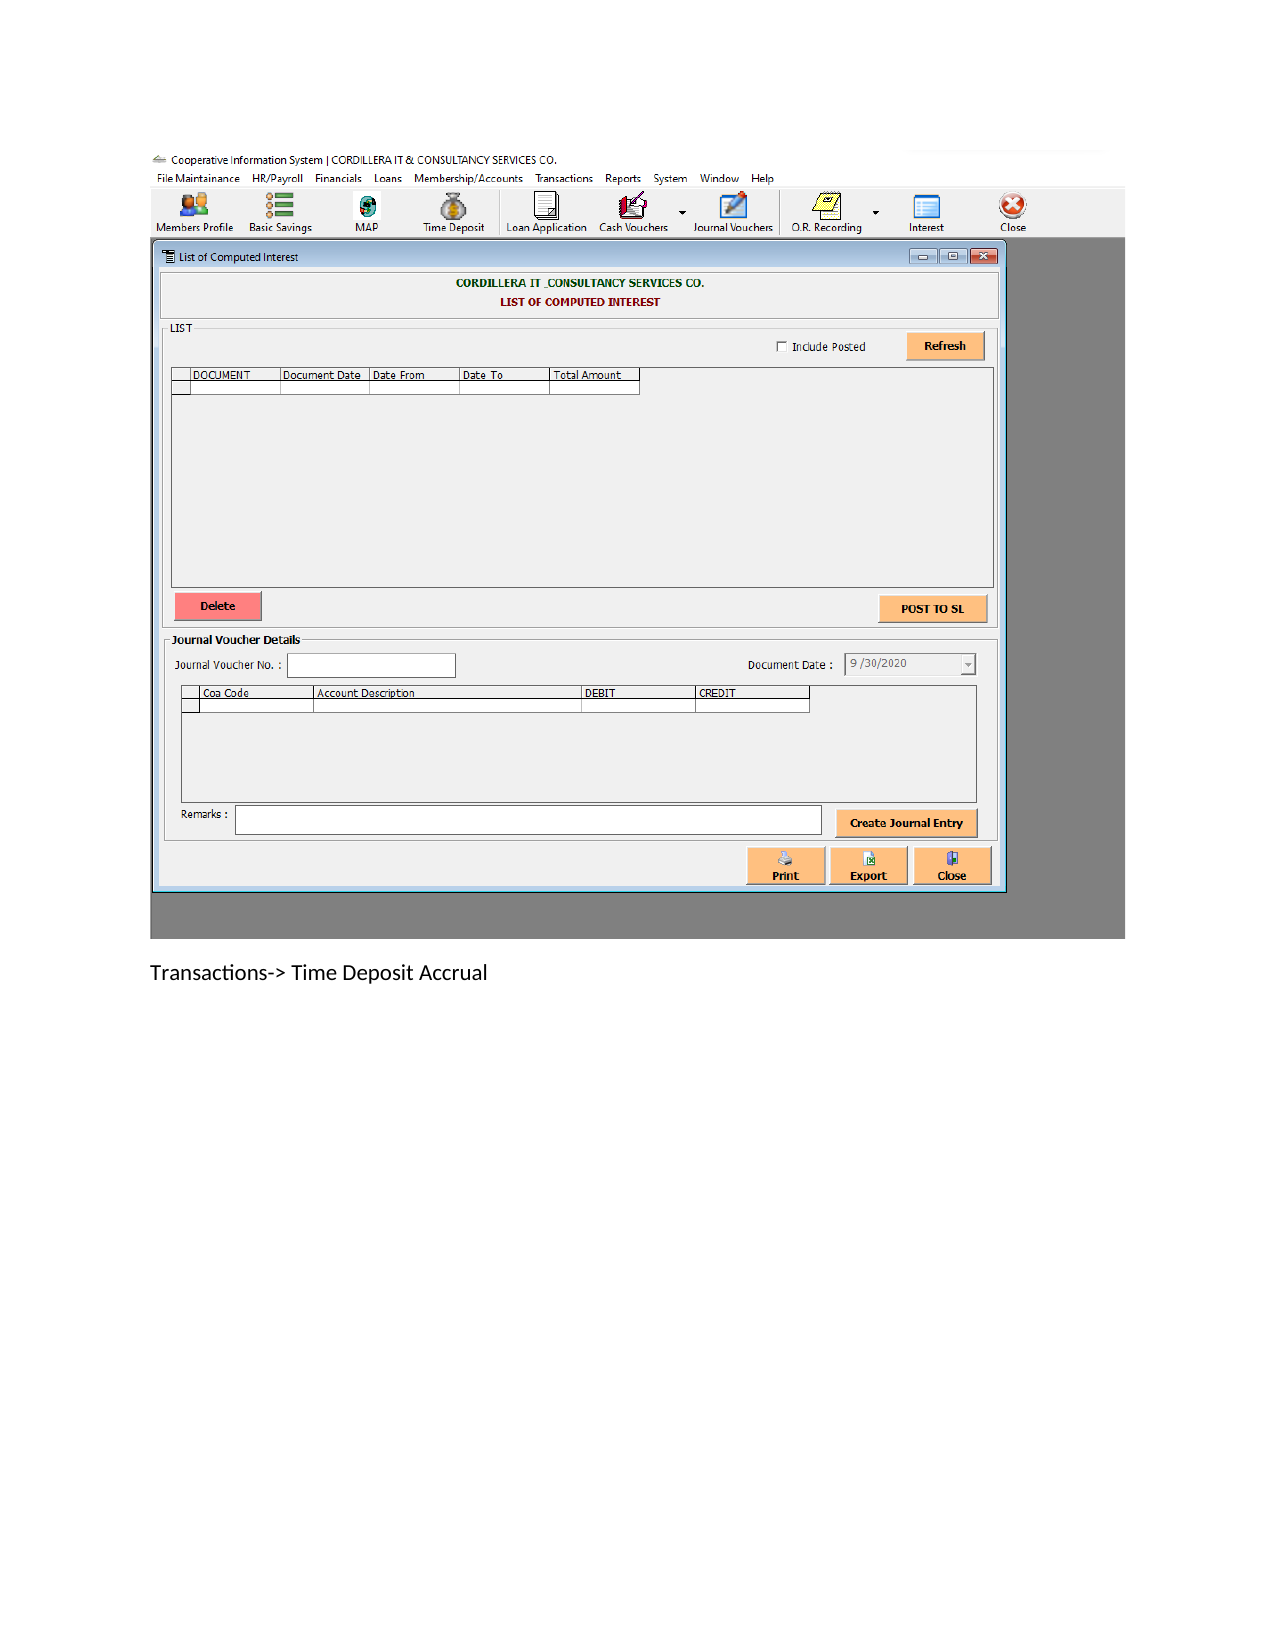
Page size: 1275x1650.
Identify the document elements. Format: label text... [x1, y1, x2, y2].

picture [150, 150, 1125, 939]
text Transactions-> Time Deposit Accrual [150, 958, 1125, 986]
